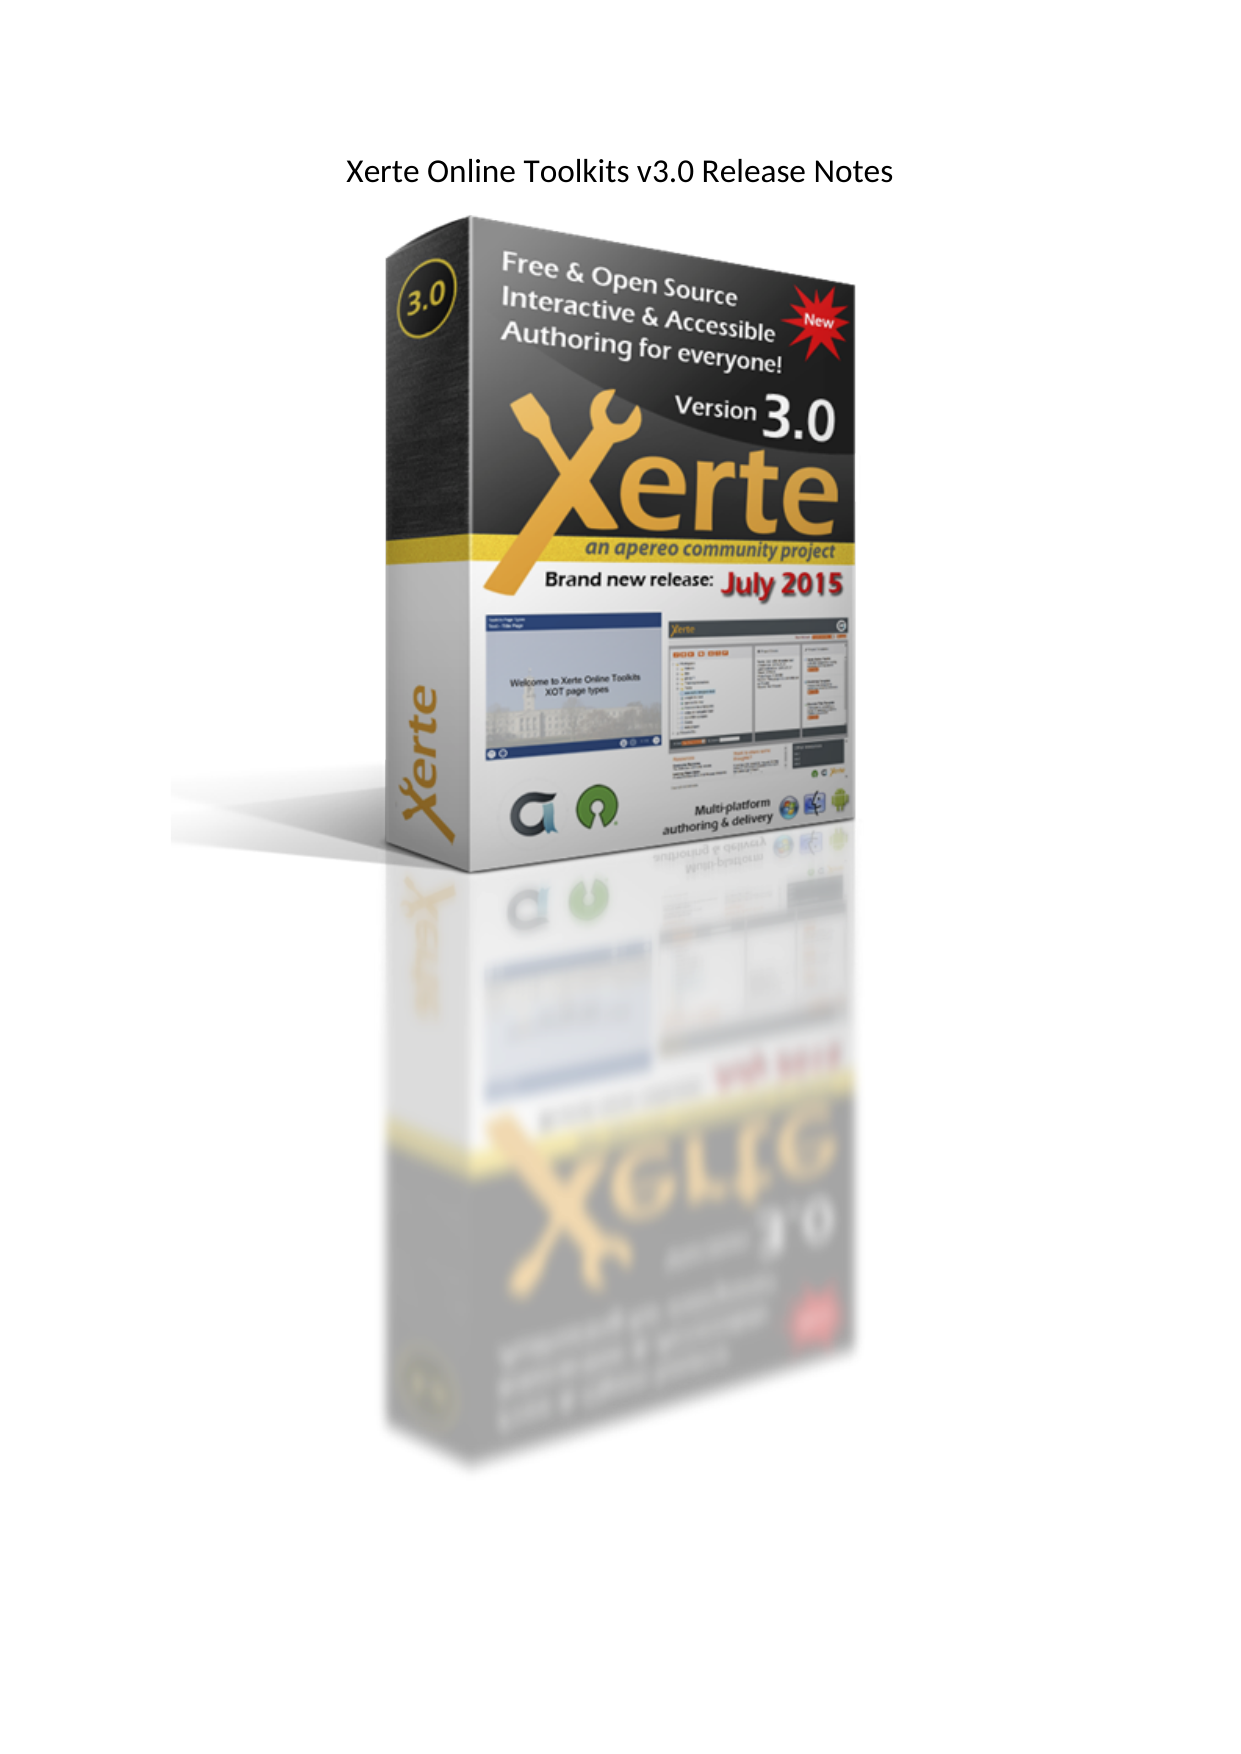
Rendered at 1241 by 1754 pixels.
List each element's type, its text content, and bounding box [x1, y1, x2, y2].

picture [170, 195, 1070, 1484]
